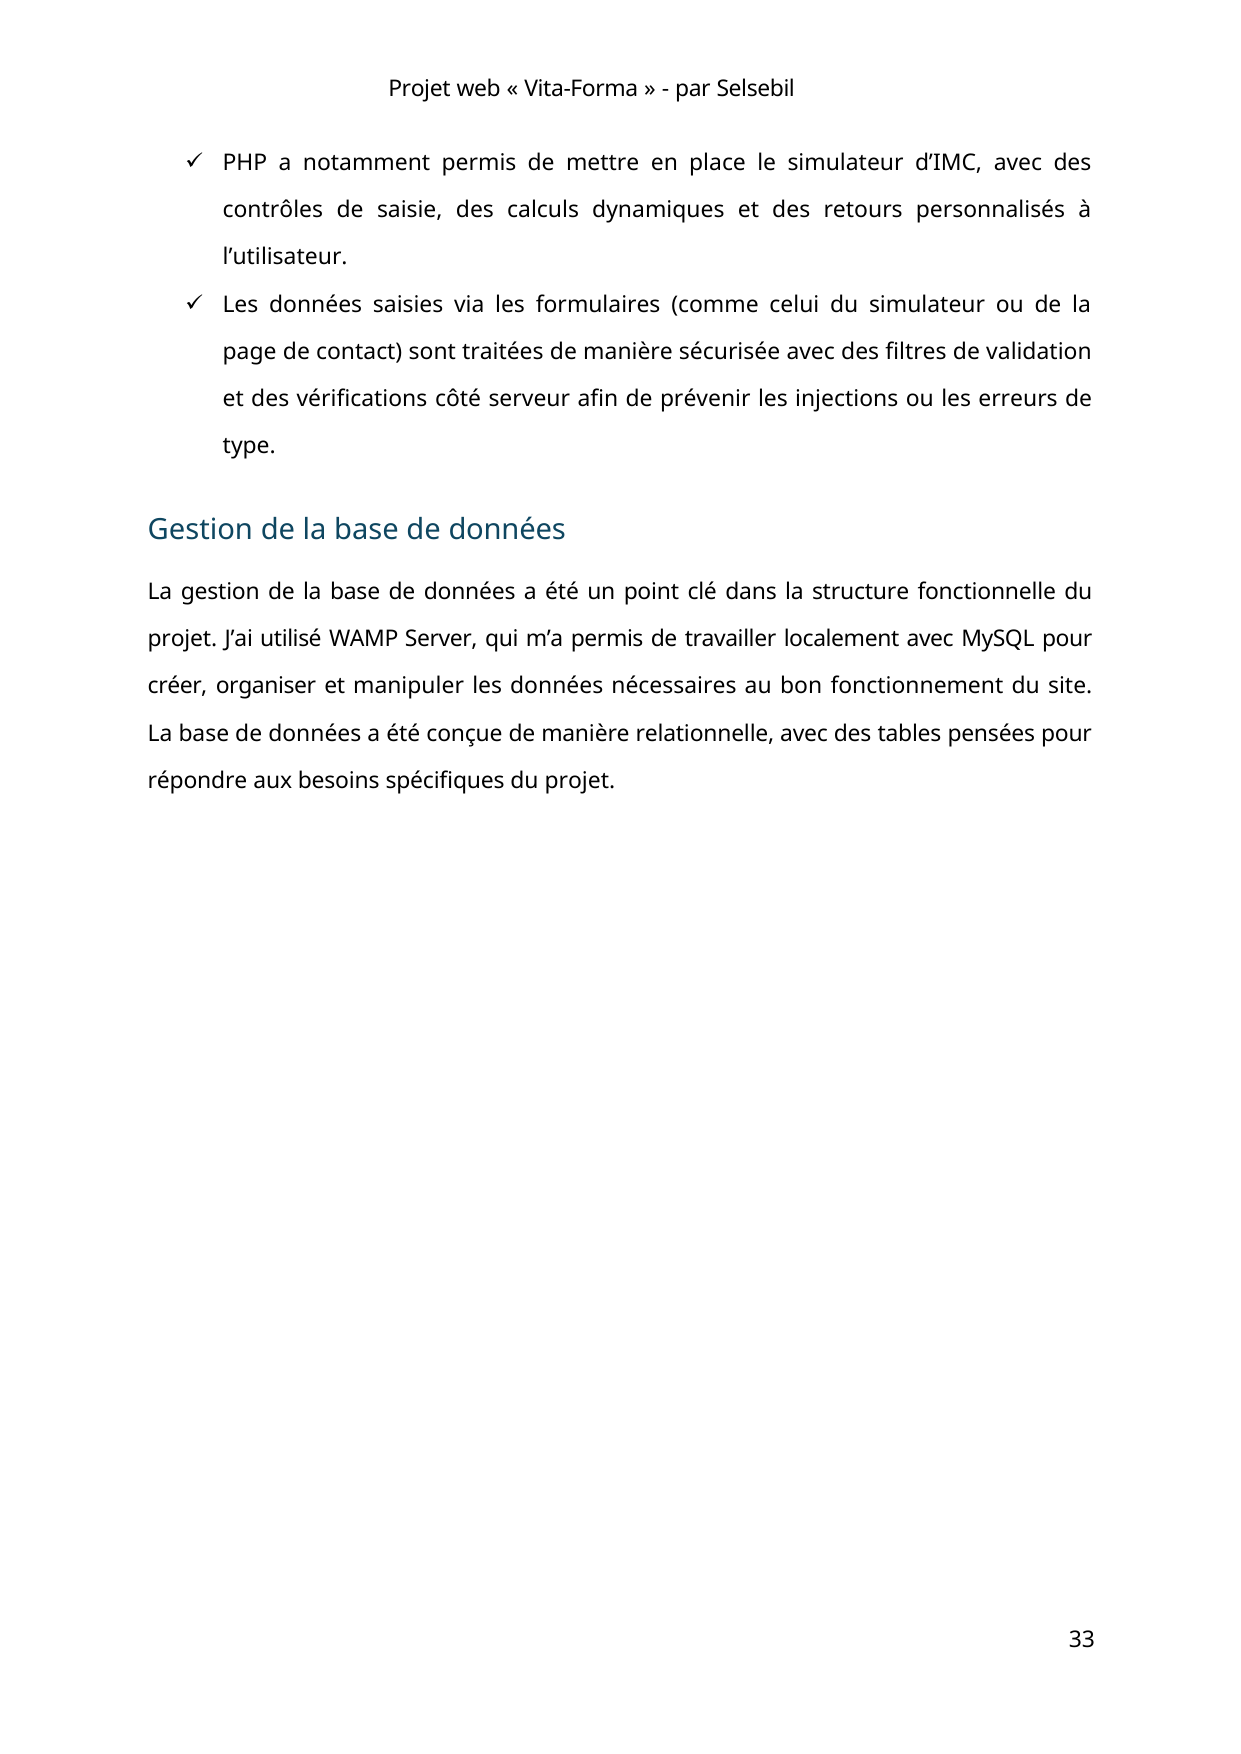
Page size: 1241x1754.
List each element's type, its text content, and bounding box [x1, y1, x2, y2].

subtitle Gestion de la base de données [147, 508, 1107, 548]
list Les données saisies via les formulaires (comme celui du simulateur ou de la page de contact) sont traitées de manière sécurisée avec des filtres de validation et des vérifications côté serveur afin de prévenir les injections ou les erreurs de type. [185, 287, 1092, 460]
list PHP a notamment permis de mettre en place le simulateur d’IMC, avec des contrôles de saisie, des calculs dynamiques et des retours personnalisés à l’utilisateur. [185, 146, 1092, 271]
text La gestion de la base de données a été un point clé dans la structure fonctionnelle du projet. J’ai utilisé WAMP Server, qui m’a permis de travailler localement avec MySQL pour créer, organiser et manipuler les données nécessaires au bon fonctionnement du site. La base de données a été conçue de manière relationnelle, avec des tables pensées pour répondre aux besoins spécifiques du projet. [147, 575, 1093, 795]
